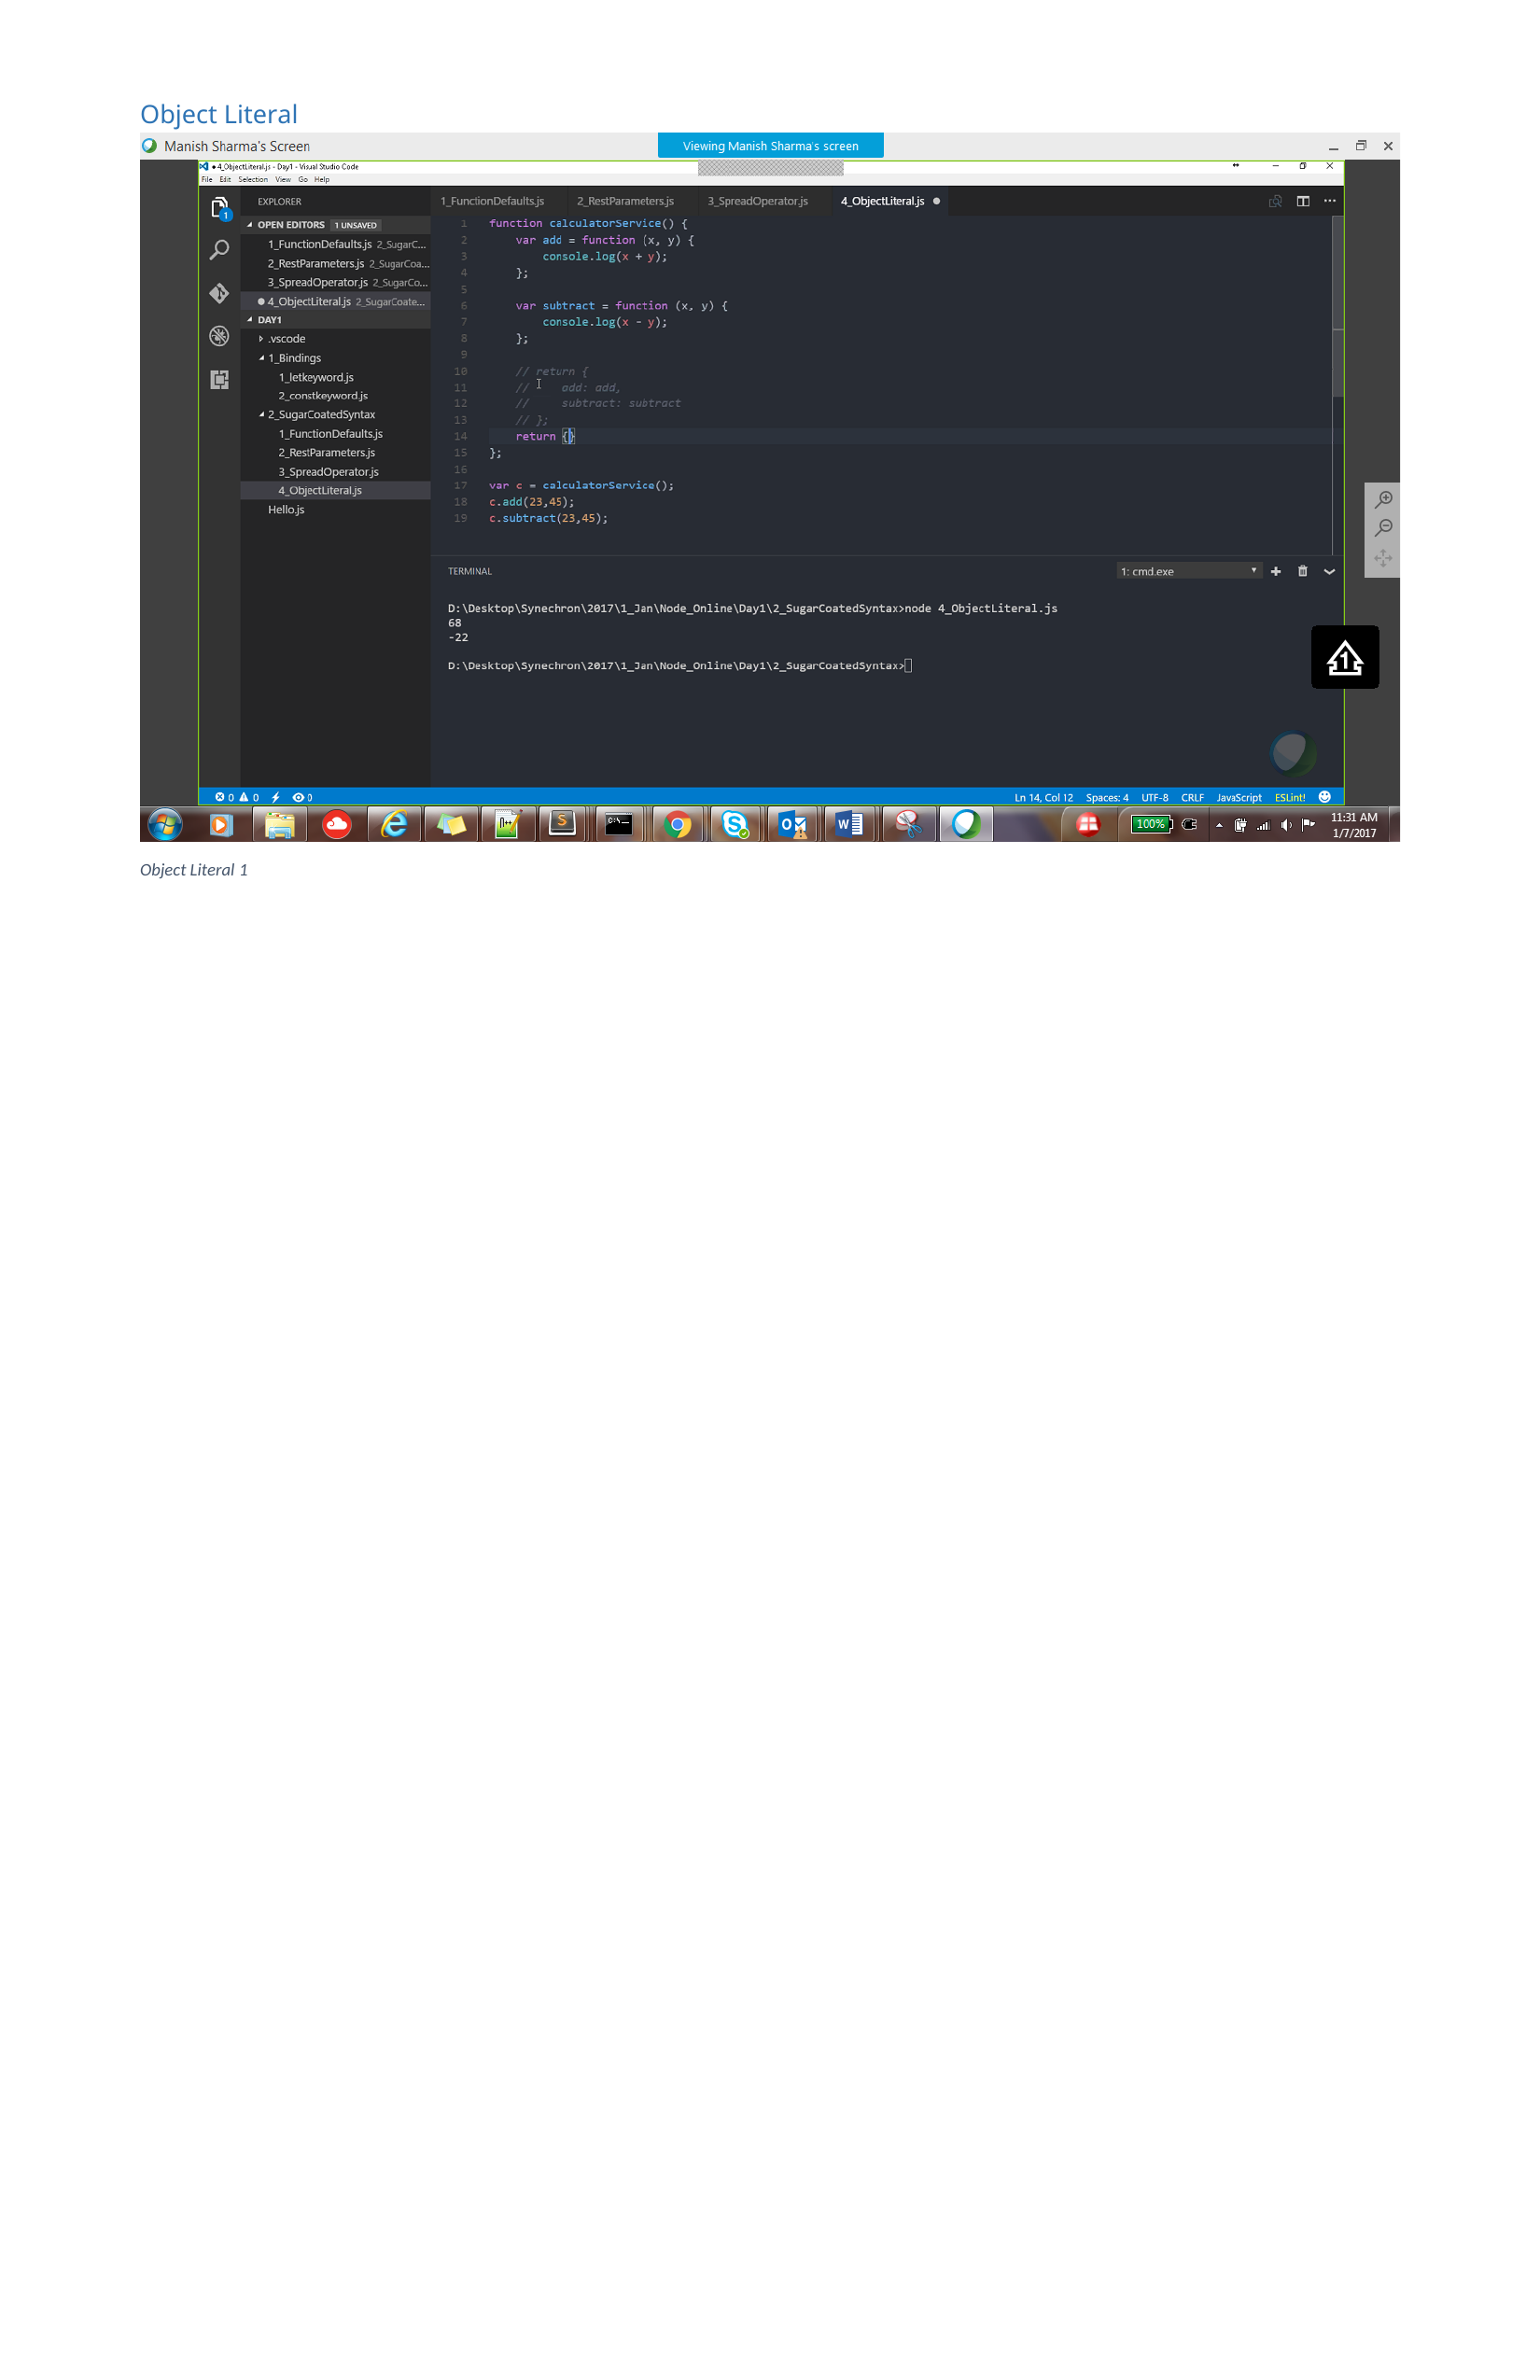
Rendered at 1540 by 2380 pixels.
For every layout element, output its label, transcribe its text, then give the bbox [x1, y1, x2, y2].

picture [735, 143, 741, 149]
picture [140, 133, 1400, 842]
